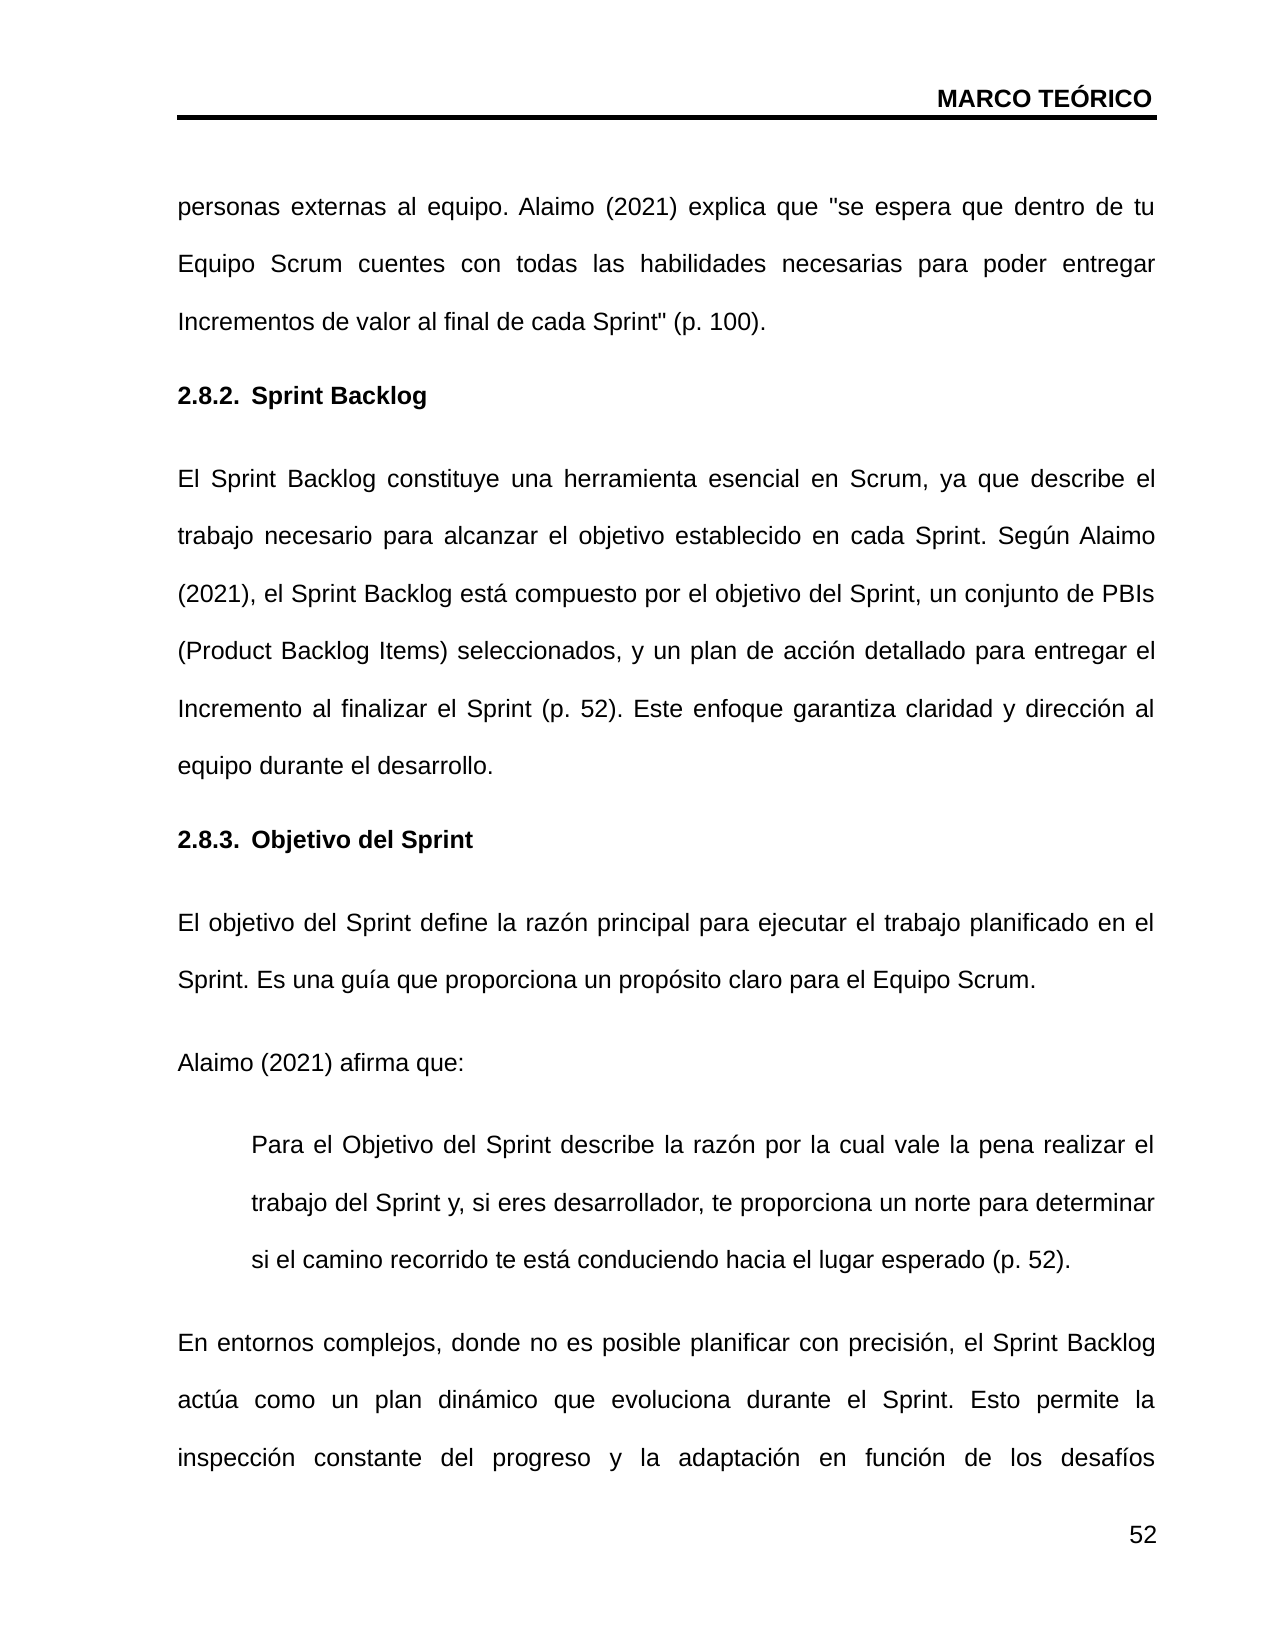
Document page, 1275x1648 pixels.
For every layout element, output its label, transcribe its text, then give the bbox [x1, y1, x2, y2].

subtitle Sprint Backlog [177, 381, 1157, 410]
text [177, 1328, 1157, 1472]
subtitle Objetivo del Sprint [177, 825, 1157, 854]
text El Sprint Backlog constituye una herramienta esencial en Scrum, ya que describe el trabajo necesario para alcanzar el objetivo establecido en cada Sprint. Según Alaimo (2021), el Sprint Backlog está compuesto por el objetivo del Sprint, un conjunto de PBIs (Product Backlog Items) seleccionados, y un plan de acción detallado para entregar el Incremento al finalizar el Sprint (p. 52). Este enfoque garantiza claridad y dirección al equipo durante el desarrollo. [177, 464, 1157, 780]
text El objetivo del Sprint define la razón principal para ejecutar el trabajo planificado en el Sprint. Es una guía que proporciona un propósito claro para el Equipo Scrum. [177, 908, 1157, 994]
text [177, 192, 1157, 336]
text Para el Objetivo del Sprint describe la razón por la cual vale la pena realizar el trabajo del Sprint y, si eres desarrollador, te proporciona un norte para determinar si el camino recorrido te está conduciendo hacia el lugar esperado (p. 52). [251, 1130, 1157, 1274]
text Alaimo (2021) afirma que: [177, 1048, 1157, 1077]
